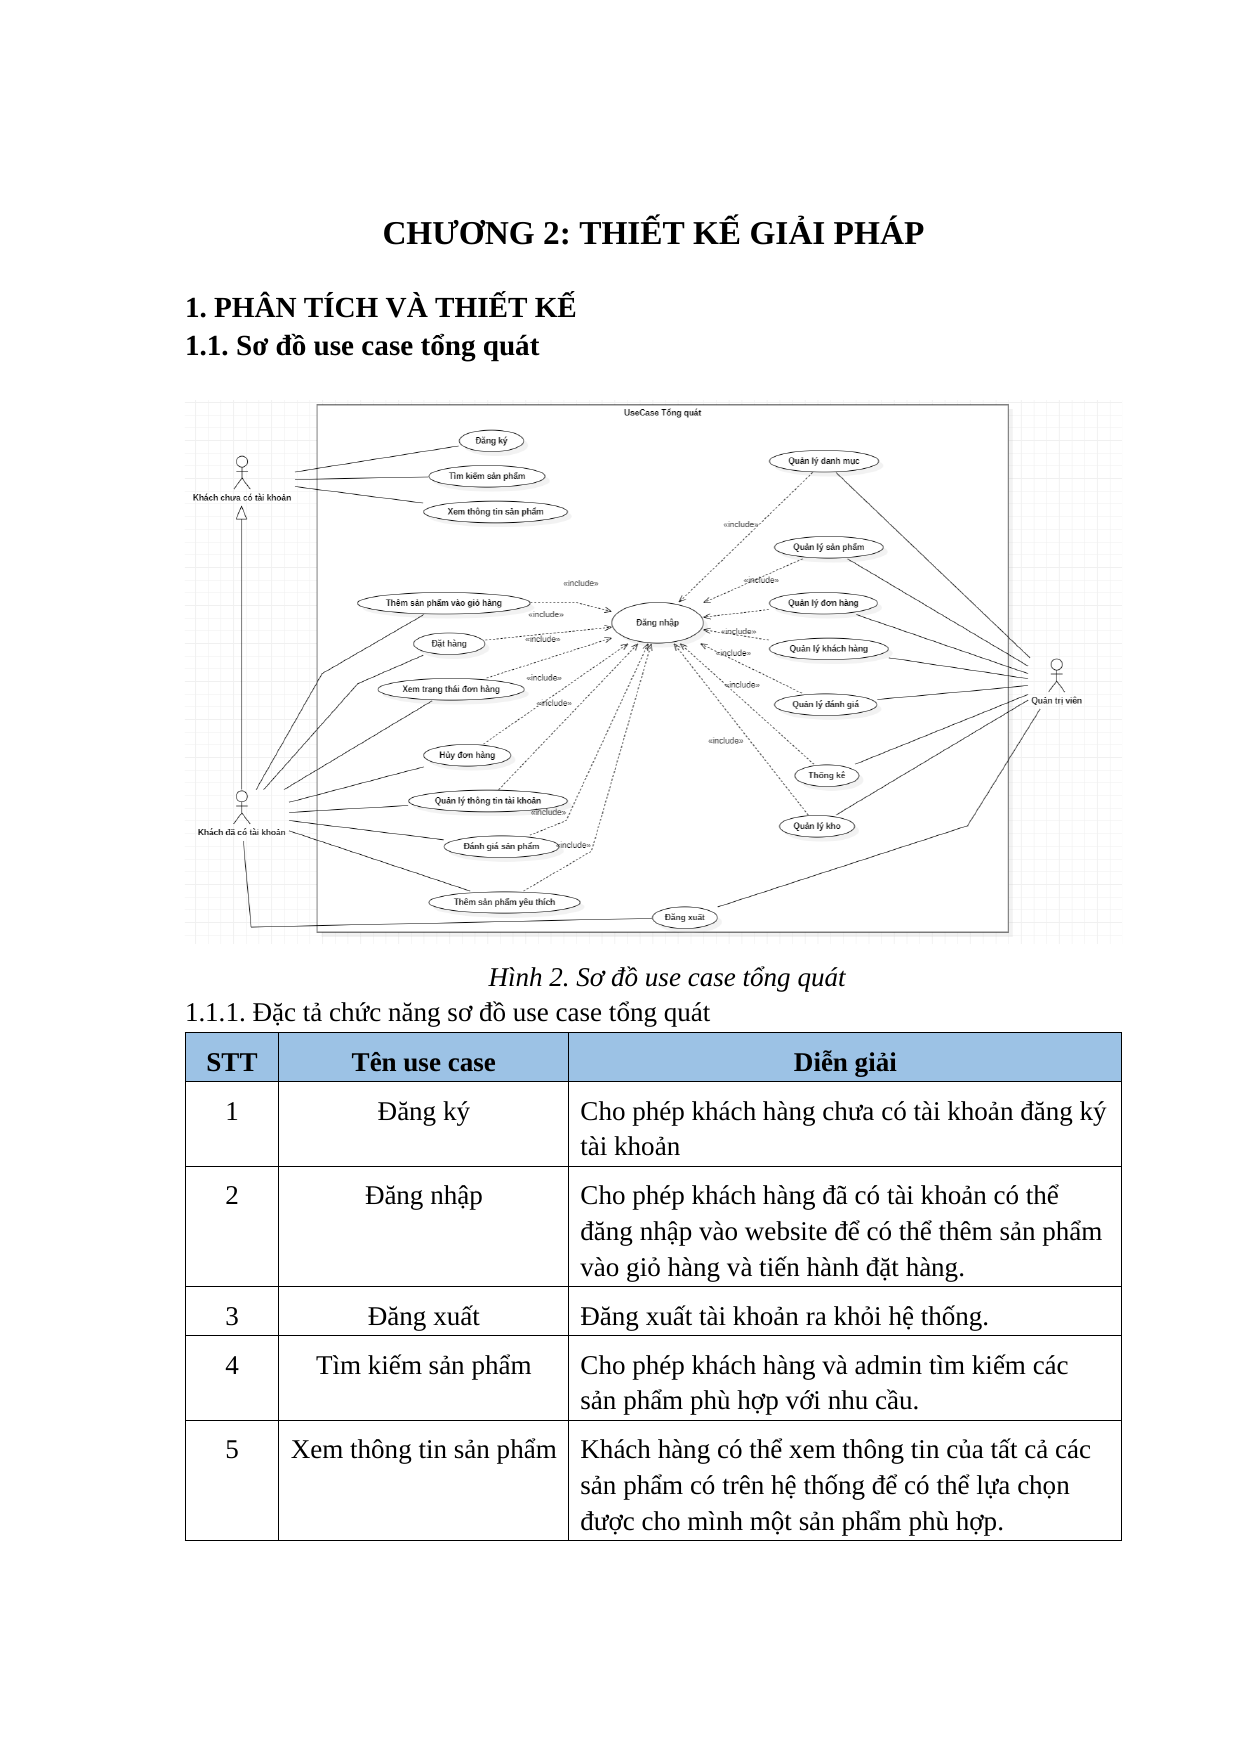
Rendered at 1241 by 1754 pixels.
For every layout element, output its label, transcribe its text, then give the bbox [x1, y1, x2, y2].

table_header STT [186, 1033, 278, 1081]
table_cell Tìm kiếm sản phẩm [279, 1336, 568, 1420]
subtitle 1. PHÂN TÍCH VÀ THIẾT KẾ [185, 290, 1122, 323]
table_cell Đăng nhập [279, 1167, 568, 1286]
table_cell 3 [186, 1287, 278, 1335]
table_cell Đăng xuất [279, 1287, 568, 1335]
subtitle 1.1. Sơ đồ use case tổng quát [185, 328, 1122, 362]
table_header Diễn giải [569, 1033, 1121, 1081]
table_cell Khách hàng có thể xem thông tin của tất cả các sản phẩm có trên hệ thống để có thể lựa chọn được cho mình một sản phẩm phù hợp. [569, 1421, 1121, 1540]
table_cell 5 [186, 1421, 278, 1540]
table_cell Cho phép khách hàng và admin tìm kiếm các sản phẩm phù hợp với nhu cầu. [569, 1336, 1121, 1420]
subtitle 1.1.1. Đặc tả chức năng sơ đồ use case tổng quát [185, 996, 1122, 1028]
table_cell Cho phép khách hàng chưa có tài khoản đăng ký tài khoản [569, 1082, 1121, 1166]
text Hình 2. Sơ đồ use case tổng quát [185, 961, 1122, 992]
table_cell 1 [186, 1082, 278, 1166]
table_cell 2 [186, 1167, 278, 1286]
table_cell Xem thông tin sản phẩm [279, 1421, 568, 1540]
table_cell Đăng ký [279, 1082, 568, 1166]
picture [184, 400, 1123, 944]
table_header Tên use case [279, 1033, 568, 1081]
table_cell Cho phép khách hàng đã có tài khoản có thể đăng nhập vào website để có thể thêm sản phẩm vào giỏ hàng và tiến hành đặt hàng. [569, 1167, 1121, 1286]
table_cell 4 [186, 1336, 278, 1420]
subtitle CHƯƠNG 2: THIẾT KẾ GIẢI PHÁP [185, 213, 1122, 251]
table_cell Đăng xuất tài khoản ra khỏi hệ thống. [569, 1287, 1121, 1335]
